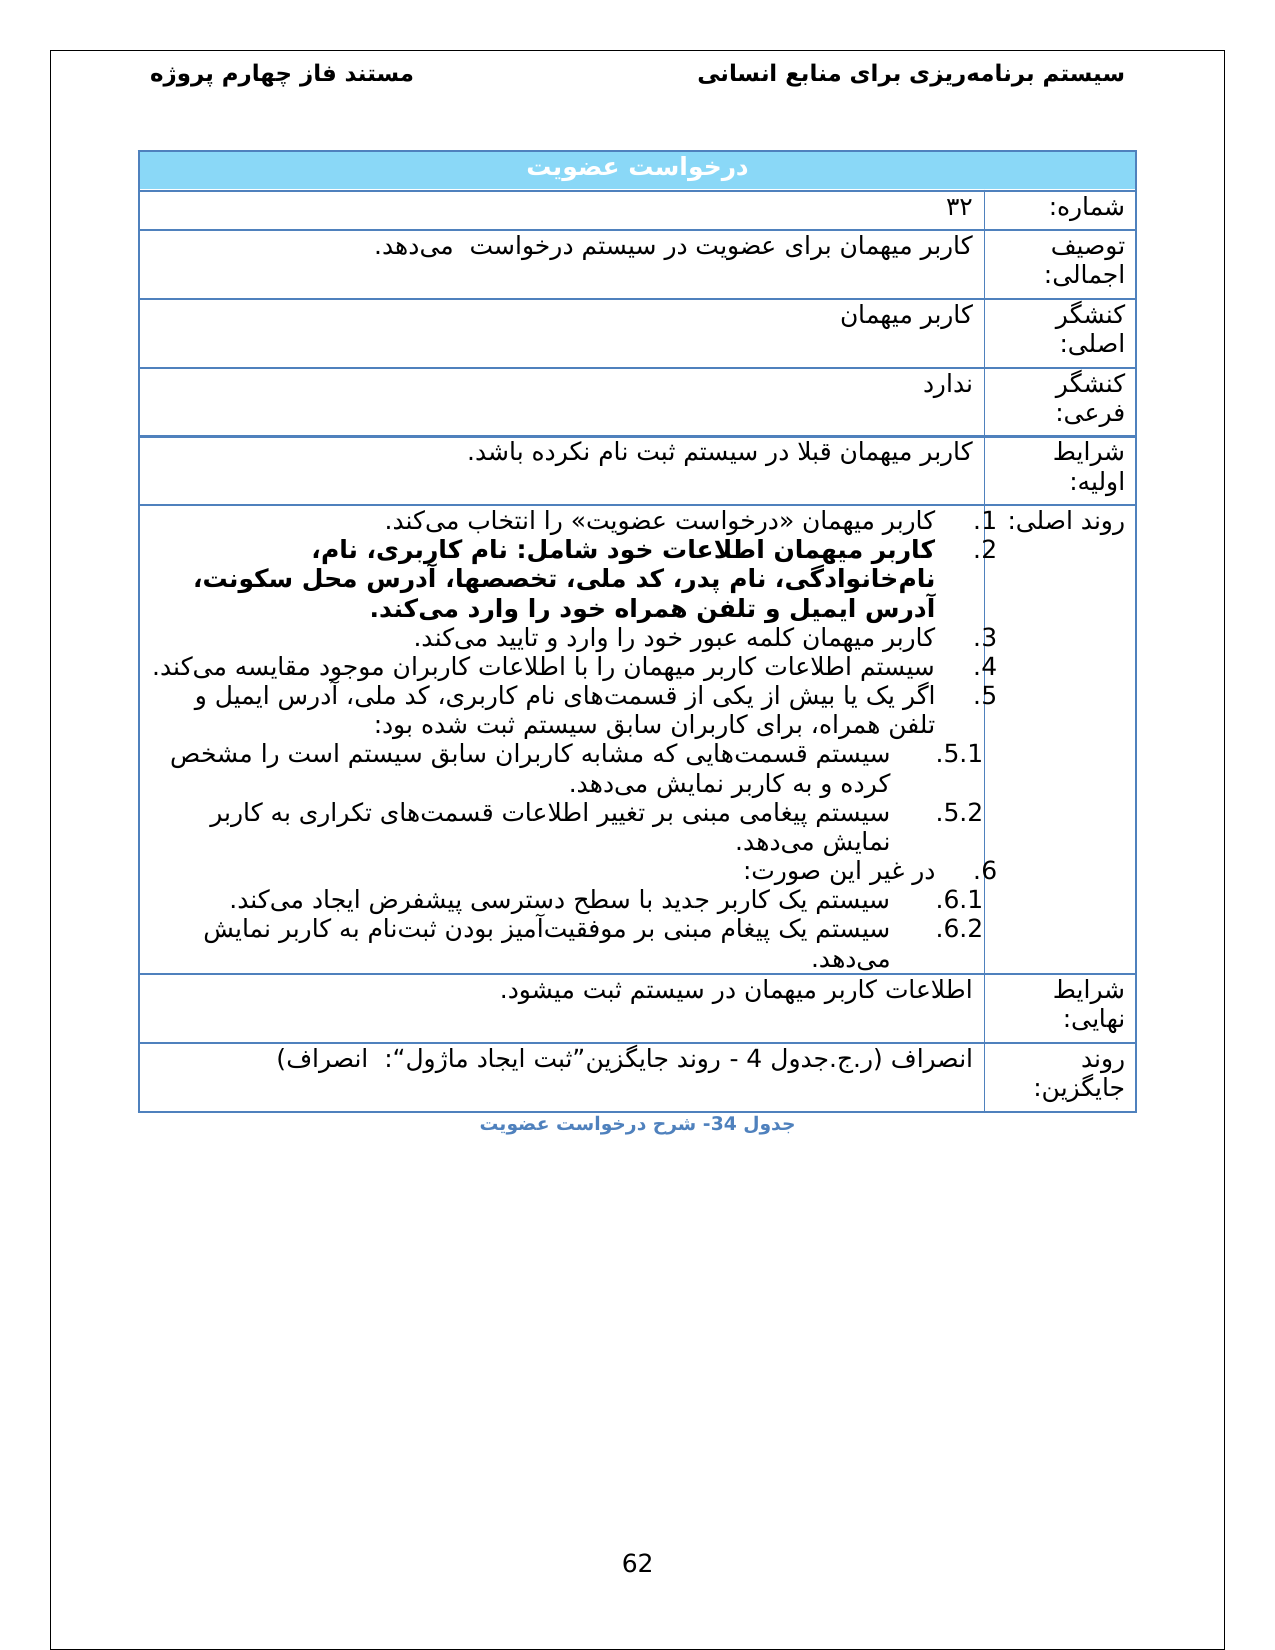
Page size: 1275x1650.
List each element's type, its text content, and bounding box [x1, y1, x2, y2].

table_cell ۳۲ [140, 192, 984, 229]
table_cell اطلاعات کاربر میهمان در سیستم ثبت می‏شود. [140, 975, 984, 1042]
table_cell ندارد [140, 369, 984, 435]
table_cell کنشگر فرعی: [985, 369, 1135, 435]
table_cell شماره: [985, 192, 1135, 229]
table_cell شرایط نهایی: [985, 975, 1135, 1042]
text جدول 34- شرح درخواست عضویت [150, 1113, 1125, 1134]
table_cell توصیف اجمالی: [985, 231, 1135, 298]
table_cell کنشگر اصلی: [985, 300, 1135, 367]
table_cell روند اصلی: [985, 506, 1135, 973]
table_cell کاربر میهمان [140, 300, 984, 367]
table_header درخواست عضویت [140, 152, 1135, 189]
table_cell روند جایگزین: [985, 1044, 1135, 1111]
table_cell کاربر میهمان «درخواست عضویت» را انتخاب می‌کند. کاربر میهمان اطلاعات خود شامل: نام کاربری، نام، نام‌خانوادگی، نام پدر، کد ملی، تخصص‏ها، آدرس محل سکونت، آدرس ایمیل و تلفن همراه خود را وارد می‌کند. کاربر میهمان کلمه عبور خود را وارد و تایید می‌کند. سیستم اطلاعات کاربر میهمان را با اطلاعات کاربران موجود مقایسه می‌کند. اگر یک یا بیش ‌از یکی از قسمت‌های نام کاربری، کد ملی، آدرس ایمیل و تلفن همراه، برای کاربران سابق سیستم ثبت شده بود: سیستم قسمت‌هایی که مشابه کاربران سابق سیستم است را مشخص کرده و به کاربر نمایش می‌دهد. سیستم پیغامی مبنی بر تغییر اطلاعات قسمت‌های تکراری به کاربر نمایش می‌دهد. در غیر این صورت: سیستم یک کاربر جدید با سطح دسترسی پیش‏فرض ایجاد می‌کند. سیستم یک پیغام مبنی بر موفقیت‌آمیز بودن ثبت‌نام به کاربر نمایش می‌دهد. [140, 506, 984, 973]
table_cell انصراف (ر.ج.جدول 4 - روند جایگزین”ثبت ایجاد ماژول“: انصراف) [140, 1044, 984, 1111]
table_cell کاربر میهمان برای عضویت در سیستم درخواست می‌دهد. [140, 231, 984, 298]
table_cell شرایط اولیه: [985, 438, 1135, 504]
table_cell کاربر میهمان قبلا در سیستم ثبت نام نکرده باشد. [140, 438, 984, 504]
